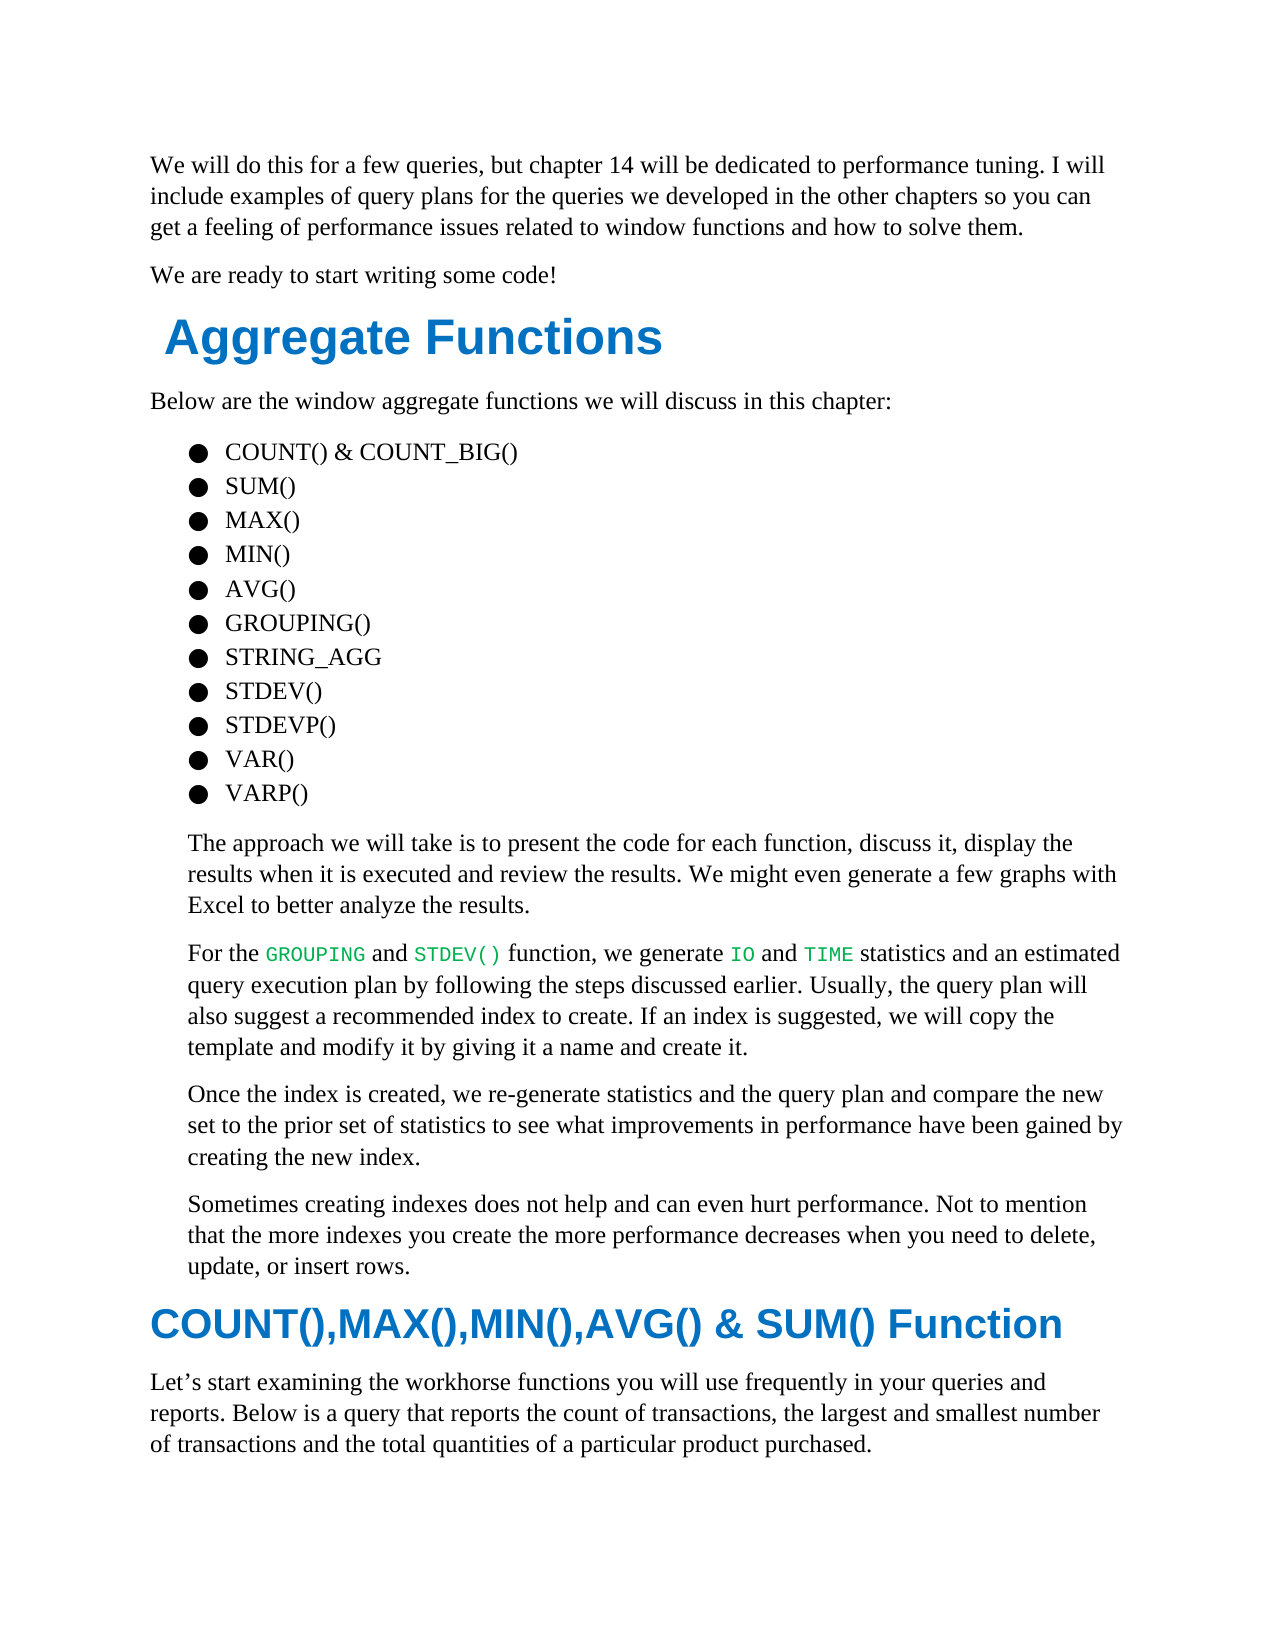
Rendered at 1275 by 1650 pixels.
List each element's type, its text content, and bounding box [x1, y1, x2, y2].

list MIN() [187, 536, 1125, 570]
text We are ready to start writing some code! [150, 260, 1125, 288]
list COUNT() & COUNT_BIG() [187, 434, 1125, 468]
list GROUPING() [187, 604, 1125, 638]
list STDEVP() [187, 706, 1125, 741]
text COUNT(),MAX(),MIN(),AVG() & SUM() Function [150, 1299, 1125, 1347]
list VAR() [187, 741, 1125, 774]
text For the GROUPING and STDEV() function, we generate IO and TIME statistics and an estimated query execution plan by following the steps discussed earlier. Usually, the query plan will also suggest a recommended index to create. If an index is suggested, we will copy the template and modify it by giving it a name and create it. [187, 938, 1125, 1061]
text Aggregate Functions [150, 307, 1125, 365]
text Below are the window aggregate functions we will discuss in this chapter: [150, 386, 1125, 415]
text The approach we will take is to present the code for each function, discuss it, display the results when it is executed and review the results. We might even generate a few graphs with Excel to better analyze the results. [187, 828, 1125, 919]
list STRING_AGG [187, 638, 1125, 672]
list VARP() [187, 774, 1125, 809]
list AVG() [187, 570, 1125, 604]
text We will do this for a few queries, but chapter 14 will be dedicated to performance tuning. I will include examples of query plans for the queries we developed in the other chapters so you can get a feeling of performance issues related to window functions and how to solve them. [150, 150, 1125, 241]
text Let’s start examining the workhorse functions you will use frequently in your queries and reports. Below is a query that reports the count of transactions, the largest and smallest number of transactions and the total quantities of a particular product purchased. [150, 1367, 1125, 1458]
text Once the index is created, we re-generate statistics and the query plan and compare the new set to the prior set of statistics to see what improvements in performance have been gained by creating the new index. [187, 1079, 1125, 1170]
list STDEV() [187, 672, 1125, 706]
text Sometimes creating indexes does not help and can even hurt performance. Not to mention that the more indexes you create the more performance decreases when you need to delete, update, or insert rows. [187, 1189, 1125, 1280]
list MAX() [187, 502, 1125, 536]
list SUM() [187, 468, 1125, 502]
